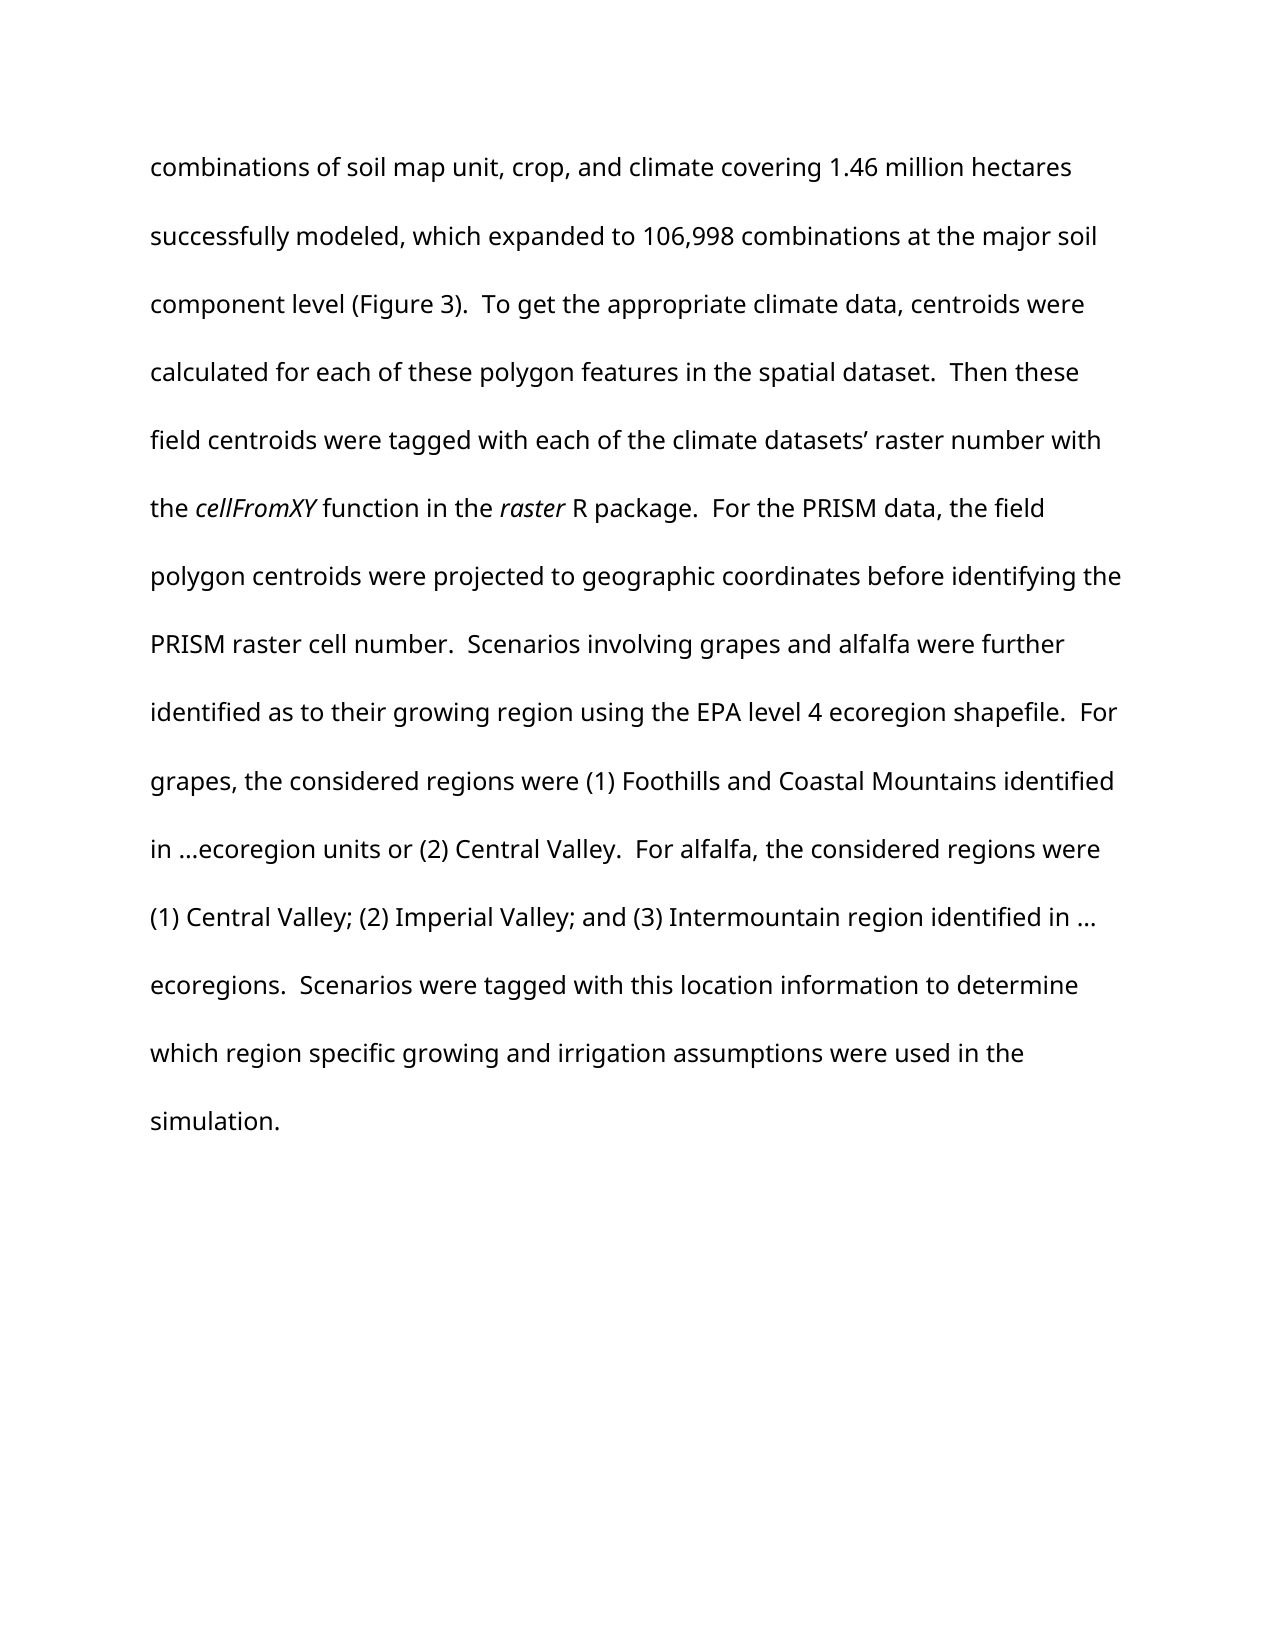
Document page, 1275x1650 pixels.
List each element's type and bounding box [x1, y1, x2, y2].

text [150, 150, 1125, 1138]
